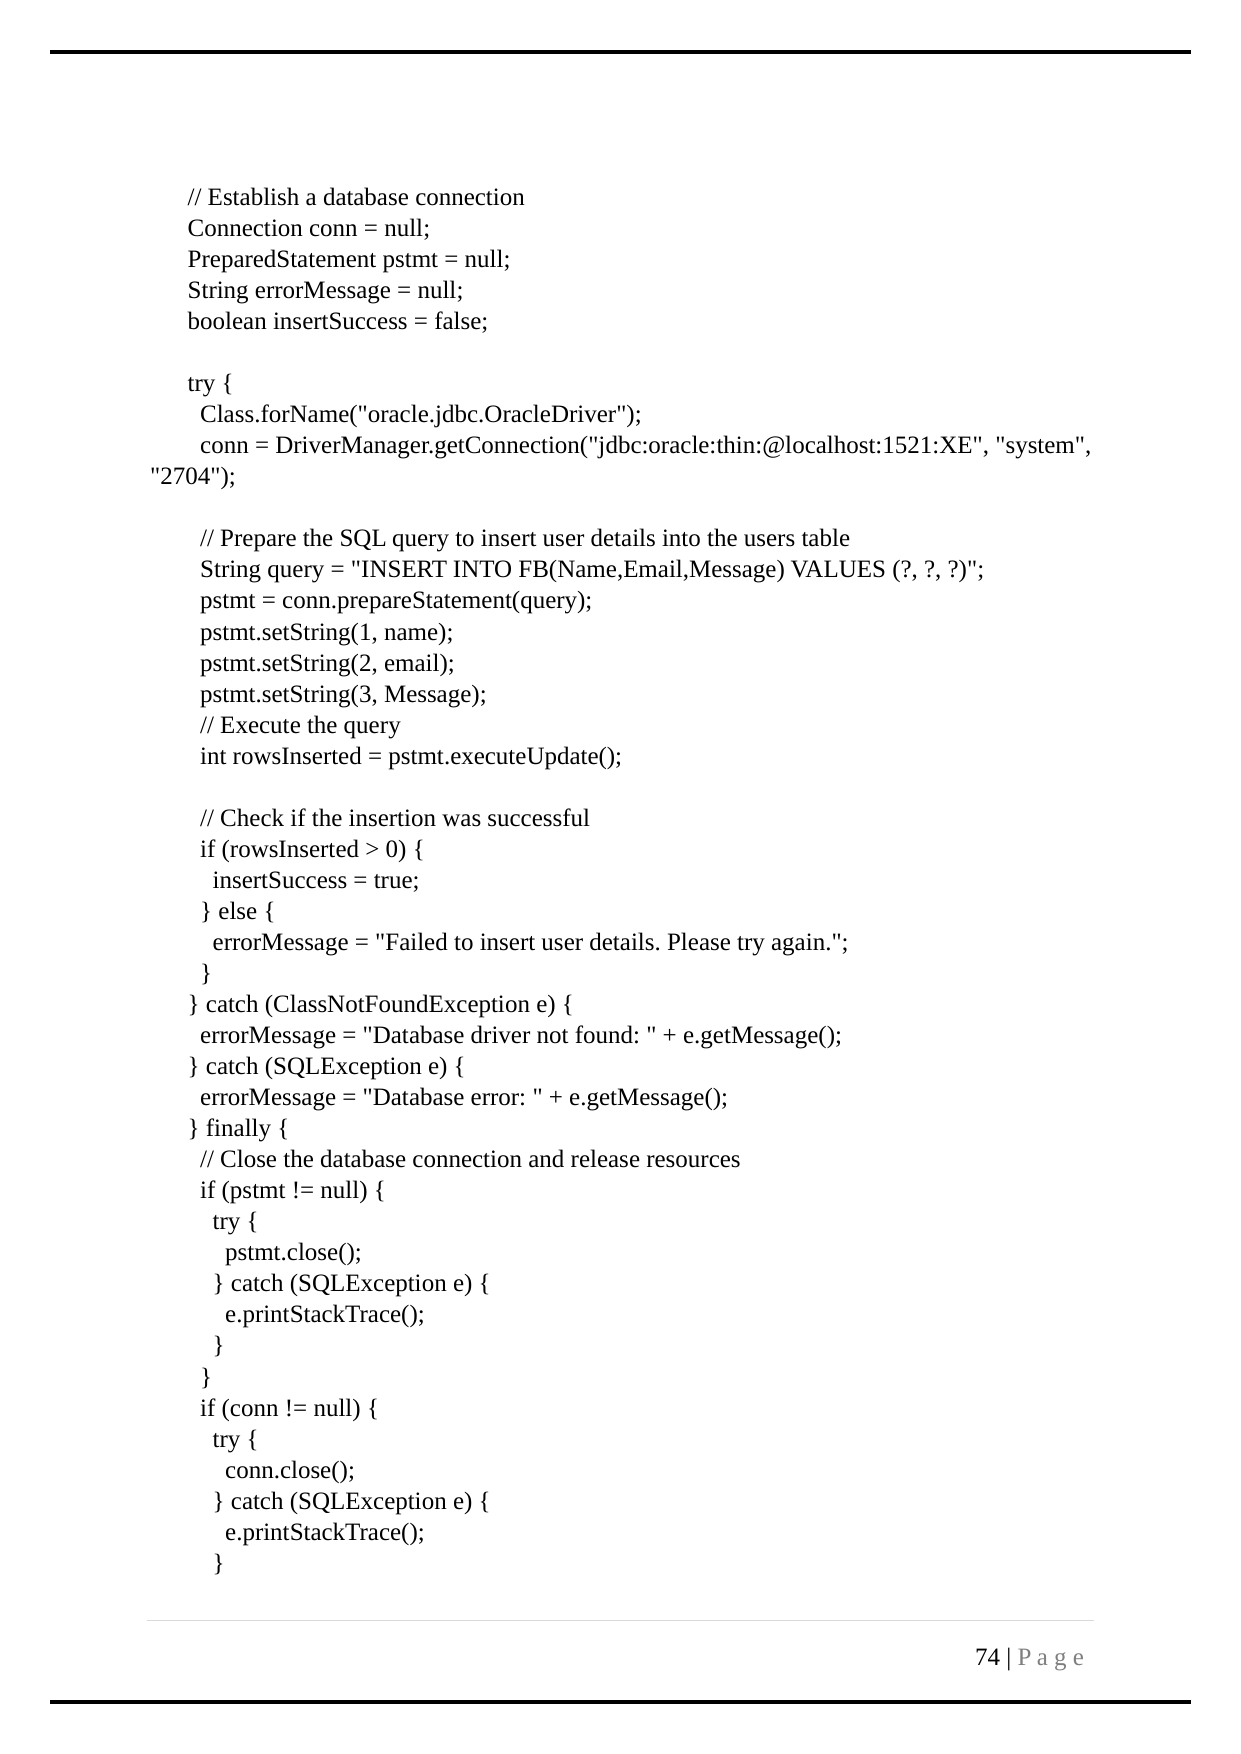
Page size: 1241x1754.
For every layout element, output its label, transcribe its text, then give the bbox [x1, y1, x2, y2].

text // Establish a database connection [150, 182, 1176, 211]
text String query = "INSERT INTO FB(Name,Email,Message) VALUES (?, ?, ?)"; [150, 554, 1176, 583]
text errorMessage = "Failed to insert user details. Please try again."; [150, 927, 1176, 956]
text pstmt.setString(1, name); [150, 617, 1176, 645]
text // Prepare the SQL query to insert user details into the users table [150, 523, 1176, 552]
text } catch (ClassNotFoundException e) { [150, 989, 1176, 1018]
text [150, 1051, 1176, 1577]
text int rowsInserted = pstmt.executeUpdate(); [150, 741, 1176, 769]
text conn = DriverManager.getConnection("jdbc:oracle:thin:@localhost:1521:XE", "system", "2704"); [150, 430, 1176, 490]
text insertSuccess = true; [150, 865, 1176, 894]
text if (rowsInserted > 0) { [150, 834, 1176, 863]
text // Execute the query [150, 710, 1176, 738]
text errorMessage = "Database driver not found: " + e.getMessage(); [150, 1020, 1176, 1049]
text pstmt.setString(3, Message); [150, 679, 1176, 707]
text Class.forName("oracle.jdbc.OracleDriver"); [150, 399, 1176, 428]
text boolean insertSuccess = false; [150, 306, 1176, 335]
text pstmt = conn.prepareStatement(query); [150, 586, 1176, 614]
text PreparedStatement pstmt = null; [150, 244, 1176, 273]
text try { [150, 368, 1176, 397]
text String errorMessage = null; [150, 275, 1176, 304]
text } [150, 958, 1176, 987]
text pstmt.setString(2, email); [150, 648, 1176, 676]
text } else { [150, 896, 1176, 925]
text Connection conn = null; [150, 213, 1176, 242]
text // Check if the insertion was successful [150, 803, 1176, 832]
